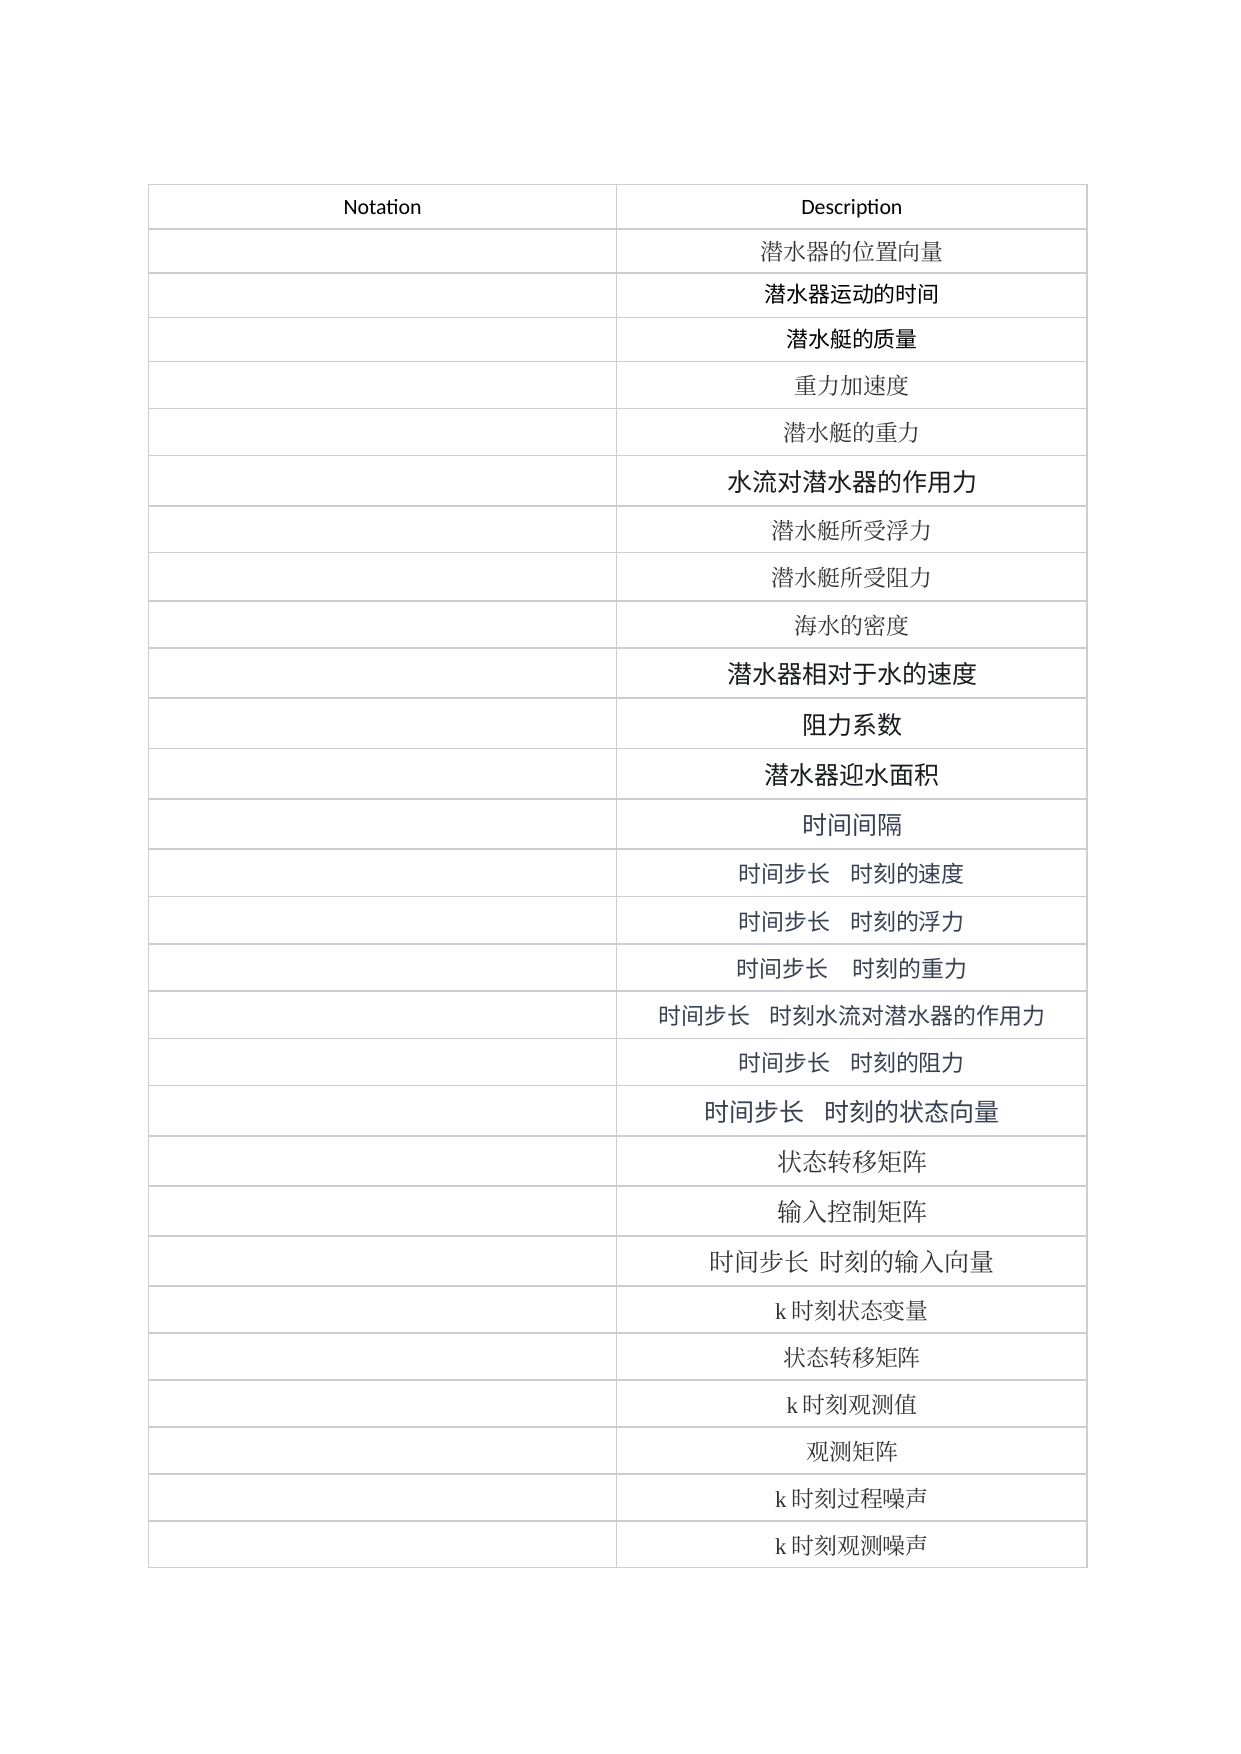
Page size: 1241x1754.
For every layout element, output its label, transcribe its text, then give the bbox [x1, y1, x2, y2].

table_cell 时间间隔 [617, 800, 1086, 848]
table_cell [149, 992, 616, 1037]
table_cell [149, 1381, 616, 1426]
table_cell 海水的密度 [617, 602, 1086, 647]
table_cell 潜水器迎水面积 [617, 749, 1086, 798]
table_cell [149, 456, 616, 505]
table_cell 观测矩阵 [617, 1428, 1086, 1473]
table_cell 潜水器相对于水的速度 [617, 649, 1086, 697]
table_cell [149, 362, 616, 408]
table_cell [149, 649, 616, 697]
table_cell [149, 274, 616, 316]
table_cell [149, 318, 616, 361]
table_cell 潜水器的位置向量 [617, 230, 1086, 272]
table_cell 潜水器运动的时间 [617, 274, 1086, 316]
table_cell 潜水艇的质量 [617, 318, 1086, 361]
table_cell 时间步长 时刻的状态向量 [617, 1086, 1086, 1135]
table_cell [149, 553, 616, 600]
table_cell 潜水艇的重力 [617, 409, 1086, 454]
table_cell k时刻观测值 [617, 1381, 1086, 1426]
table_cell k时刻观测噪声 [617, 1522, 1086, 1567]
table_cell [149, 1187, 616, 1235]
table_header Description [617, 185, 1086, 228]
table_cell 时间步长 时刻的浮力 [617, 897, 1086, 943]
table_cell [149, 1522, 616, 1567]
table_cell 时间步长 时刻的重力 [617, 945, 1086, 990]
table_cell [149, 1086, 616, 1135]
table_cell 潜水艇所受浮力 [617, 507, 1086, 552]
table_cell [149, 230, 616, 272]
table_cell [149, 602, 616, 647]
table_header Notation [149, 185, 616, 228]
table_cell 状态转移矩阵 [617, 1334, 1086, 1379]
table_cell 水流对潜水器的作用力 [617, 456, 1086, 505]
table_cell 时间步长 时刻的阻力 [617, 1039, 1086, 1085]
table_cell 状态转移矩阵 [617, 1137, 1086, 1185]
table_cell [149, 897, 616, 943]
table_cell [149, 1137, 616, 1185]
table_cell [149, 699, 616, 748]
table_cell [149, 409, 616, 454]
table_cell [149, 800, 616, 848]
table_cell [149, 1475, 616, 1520]
table_cell [149, 507, 616, 552]
table_cell [149, 749, 616, 798]
table_cell k时刻状态变量 [617, 1287, 1086, 1332]
table_cell [149, 850, 616, 896]
table_cell [149, 1334, 616, 1379]
table_cell 时间步长 时刻的速度 [617, 850, 1086, 896]
table_cell k时刻过程噪声 [617, 1475, 1086, 1520]
table_cell [149, 1039, 616, 1085]
table_cell 输入控制矩阵 [617, 1187, 1086, 1235]
table_cell [149, 1237, 616, 1285]
table_cell 阻力系数 [617, 699, 1086, 748]
table_cell 时间步长时刻的输入向量 [617, 1237, 1086, 1285]
table_cell [149, 1287, 616, 1332]
table_cell [149, 945, 616, 990]
table_cell 时间步长 时刻水流对潜水器的作用力 [617, 992, 1086, 1037]
table_cell 重力加速度 [617, 362, 1086, 408]
table_cell [149, 1428, 616, 1473]
table_cell 潜水艇所受阻力 [617, 553, 1086, 600]
